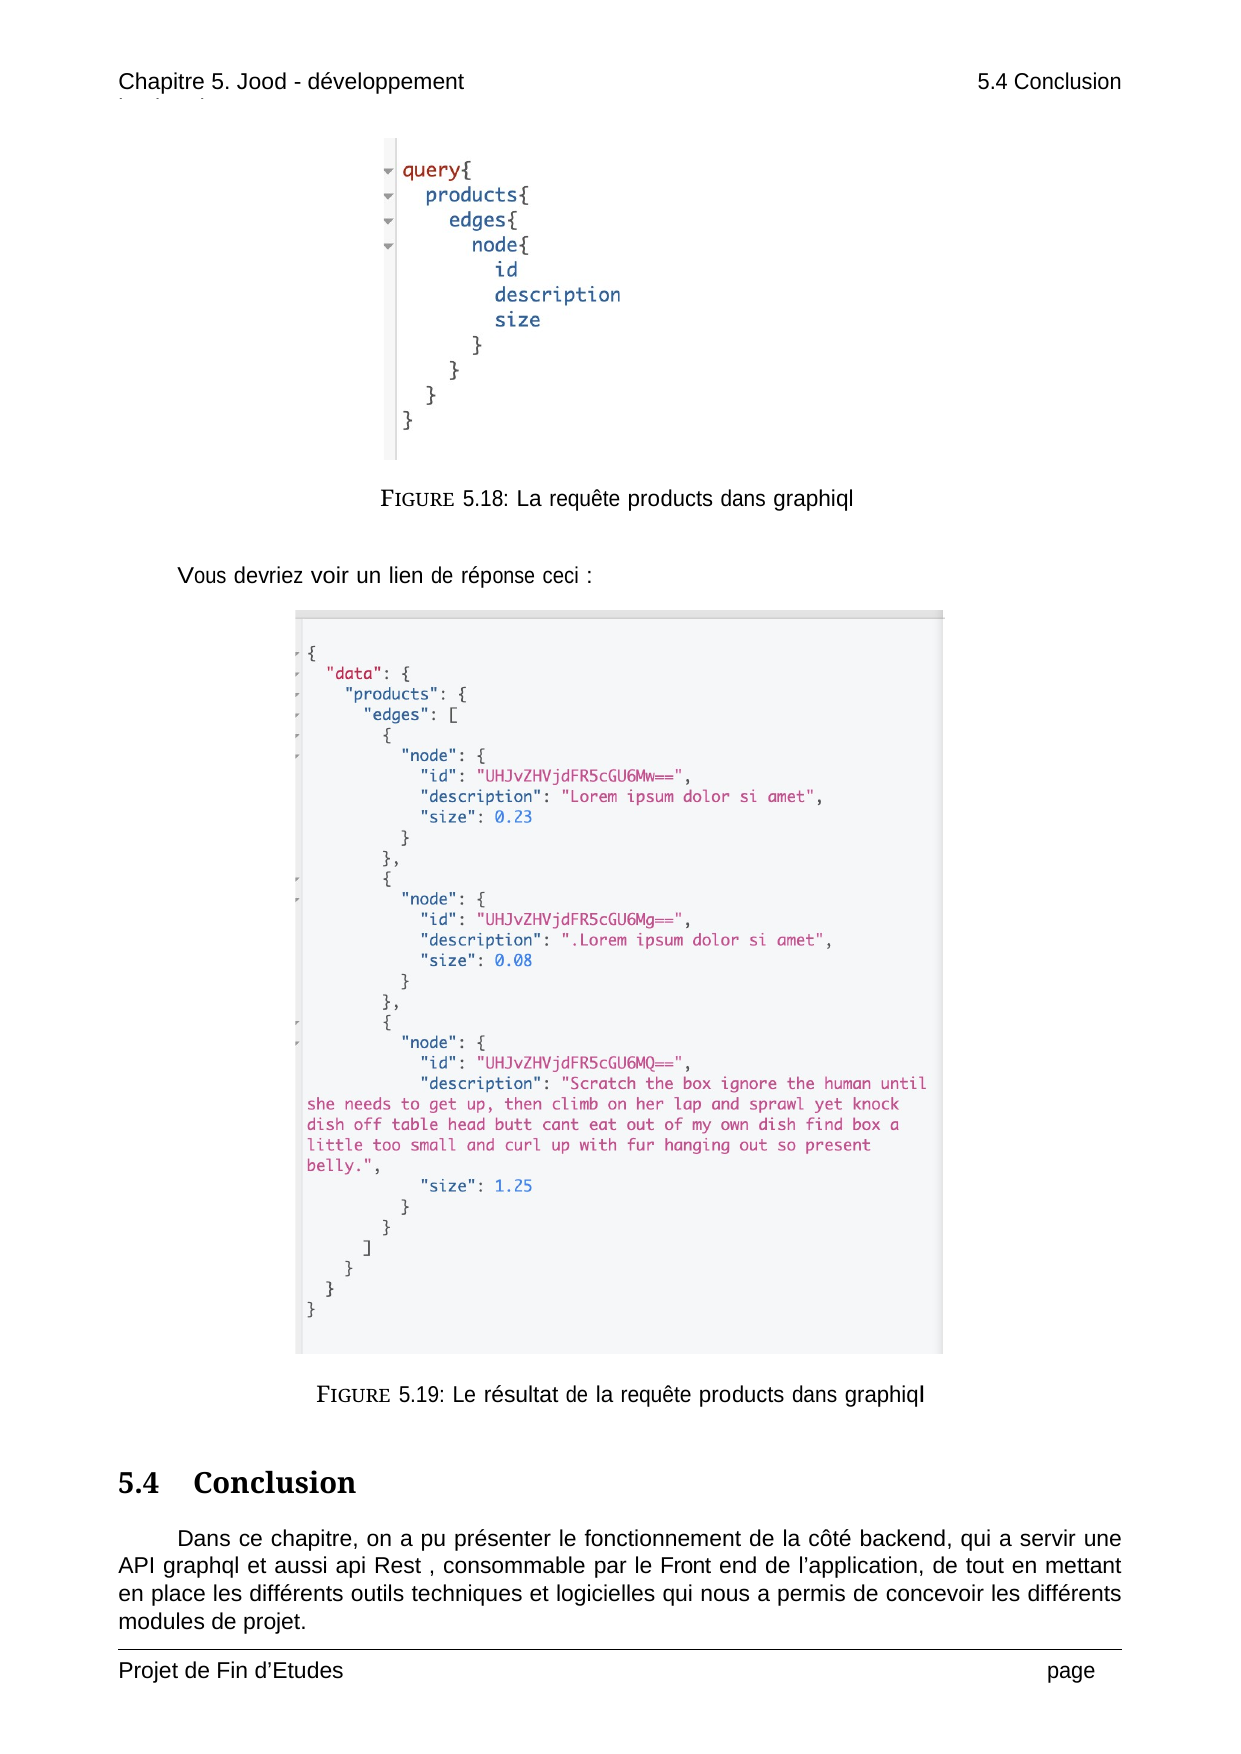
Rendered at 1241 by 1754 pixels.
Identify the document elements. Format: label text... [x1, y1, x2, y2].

text Figure 5.18: La requête products dans graphiql Vous devriez voir un lien de réponse ceci : [177, 482, 861, 588]
subtitle Conclusion [118, 1462, 1240, 1502]
text Figure 5.19: Le résultat de la requête products dans graphiql [118, 1378, 1122, 1409]
picture [383, 138, 620, 460]
text Dans ce chapitre, on a pu présenter le fonctionnement de la côté backend, qui a servir une API graphql et aussi api Rest , consommable par le Front end de l’application, de tout en mettant en place les différents outils techniques et logicielles qui nous a permis de concevoir les différents modules de projet. [118, 1524, 1122, 1634]
picture [295, 610, 945, 1354]
